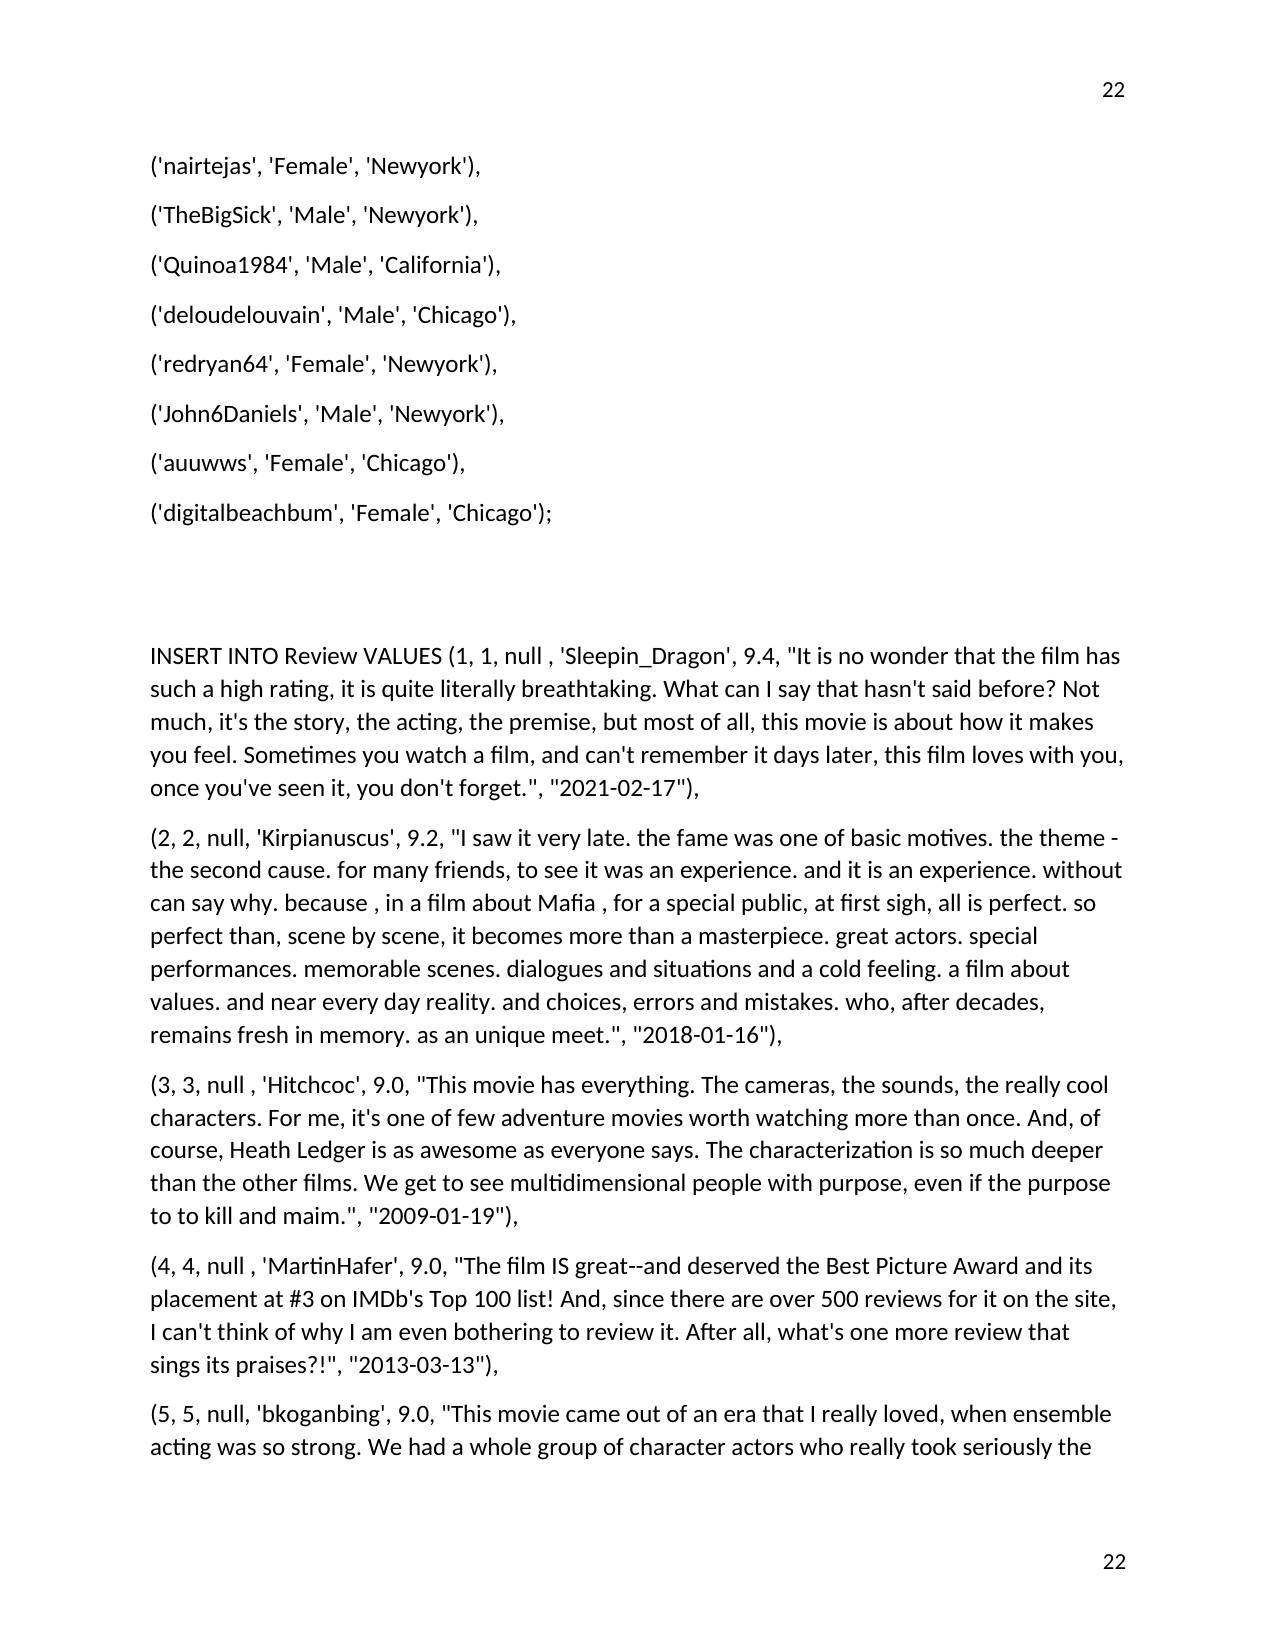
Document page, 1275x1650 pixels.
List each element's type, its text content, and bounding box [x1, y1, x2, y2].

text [150, 1398, 1125, 1462]
text ('TheBigSick', 'Male', 'Newyork'), [150, 199, 1125, 230]
text ('John6Daniels', 'Male', 'Newyork'), [150, 398, 1125, 428]
text (3, 3, null , 'Hitchcoc', 9.0, "This movie has everything. The cameras, the sounds, the really cool characters. For me, it's one of few adventure movies worth watching more than once. And, of course, Heath Ledger is as awesome as everyone says. The characterization is so much deeper than the other films. We get to see multidimensional people with purpose, even if the purpose to to kill and maim.", "2009-01-19"), [150, 1069, 1125, 1231]
text ('auuwws', 'Female', 'Chicago'), [150, 447, 1125, 478]
text (2, 2, null, 'Kirpianuscus', 9.2, "I saw it very late. the fame was one of basic motives. the theme - the second cause. for many friends, to see it was an experience. and it is an experience. without can say why. because , in a film about Mafia , for a special public, at first sigh, all is perfect. so perfect than, scene by scene, it becomes more than a masterpiece. great actors. special performances. memorable scenes. dialogues and situations and a cold feeling. a film about values. and near every day reality. and choices, errors and mistakes. who, after decades, remains fresh in memory. as an unique meet.", "2018-01-16"), [150, 822, 1125, 1050]
text ('deloudelouvain', 'Male', 'Chicago'), [150, 299, 1125, 329]
text ('redryan64', 'Female', 'Newyork'), [150, 348, 1125, 379]
text (4, 4, null , 'MartinHafer', 9.0, "The film IS great--and deserved the Best Picture Award and its placement at #3 on IMDb's Top 100 list! And, since there are over 500 reviews for it on the site, I can't think of why I am even bothering to review it. After all, what's one more review that sings its praises?!", "2013-03-13"), [150, 1250, 1125, 1379]
text INSERT INTO Review VALUES (1, 1, null , 'Sleepin_Dragon', 9.4, "It is no wonder that the film has such a high rating, it is quite literally breathtaking. What can I say that hasn't said before? Not much, it's the story, the acting, the premise, but most of all, this movie is about how it makes you feel. Sometimes you watch a film, and can't remember it days later, this film loves with you, once you've seen it, you don't forget.", "2021-02-17"), [150, 640, 1125, 803]
text ('digitalbeachbum', 'Female', 'Chicago'); [150, 497, 1125, 528]
text ('nairtejas', 'Female', 'Newyork'), [150, 150, 1125, 181]
text ('Quinoa1984', 'Male', 'California'), [150, 249, 1125, 280]
